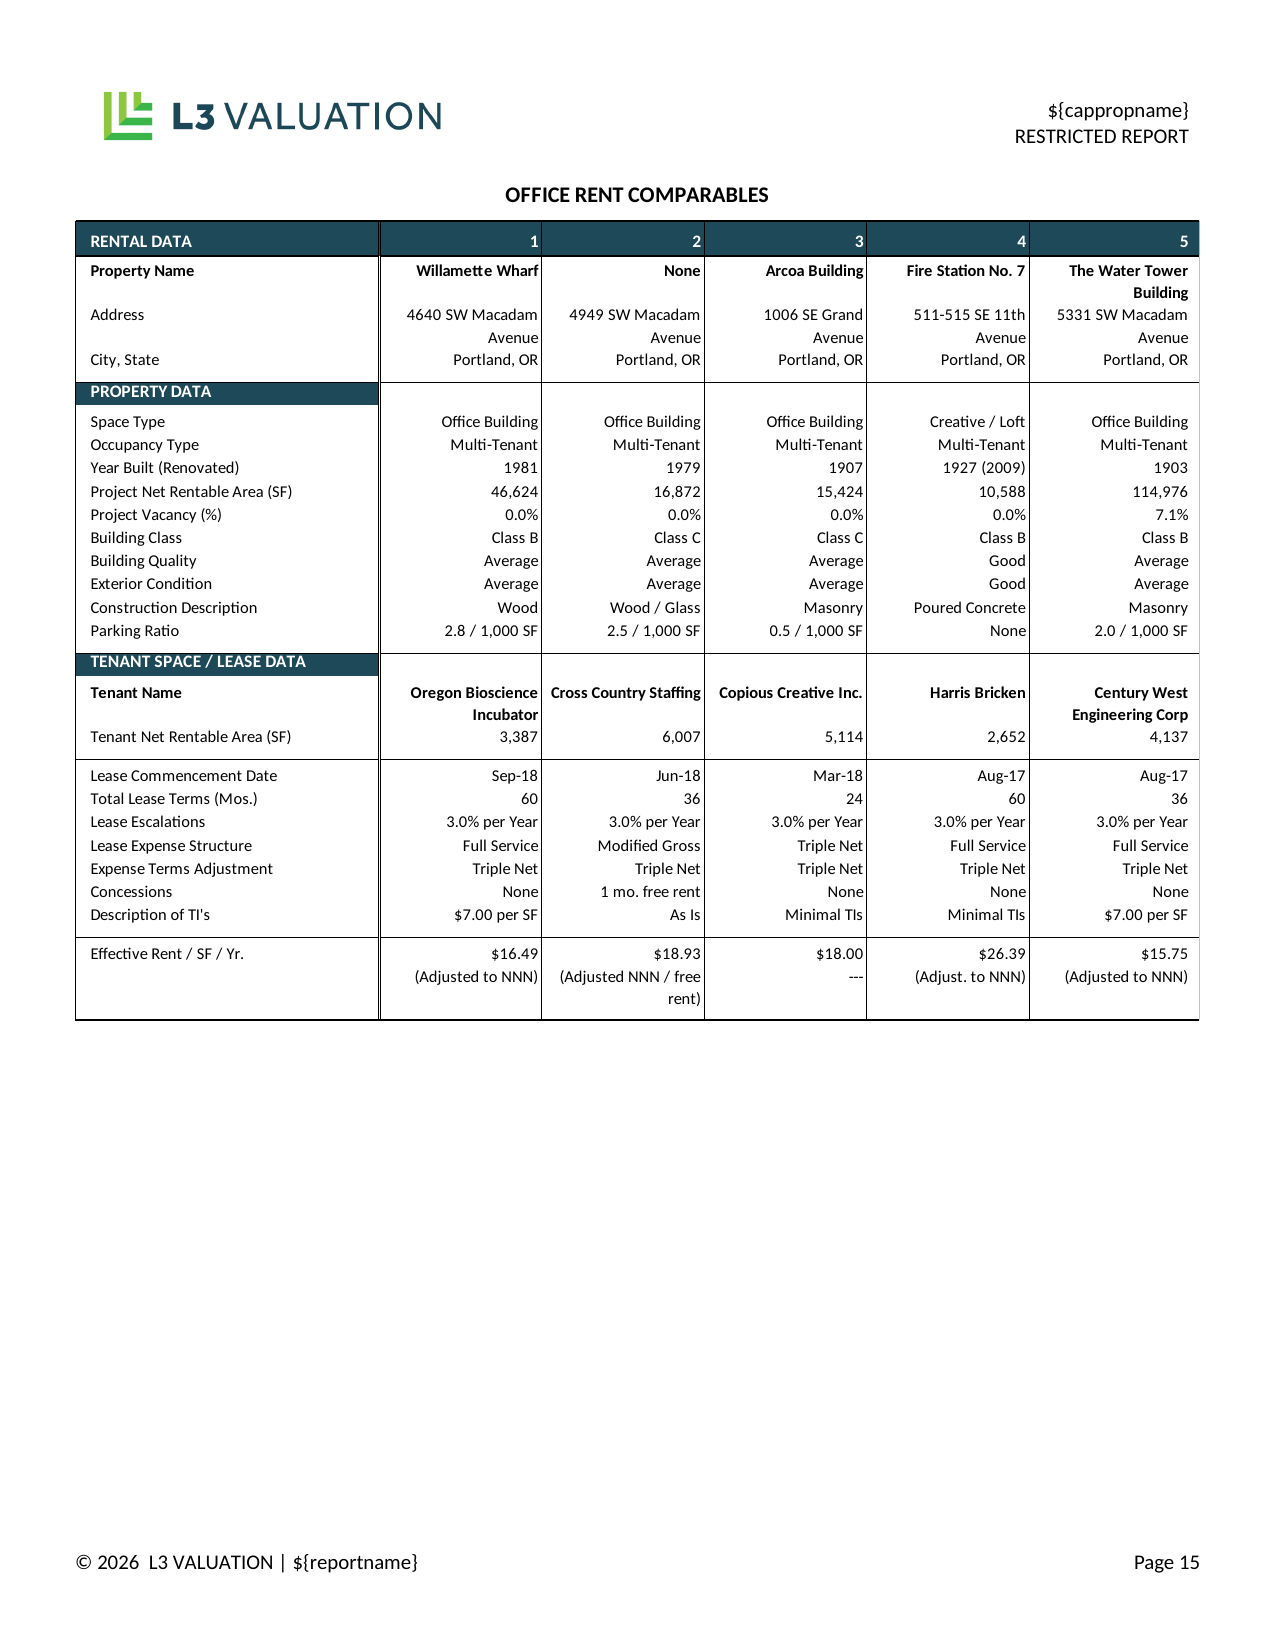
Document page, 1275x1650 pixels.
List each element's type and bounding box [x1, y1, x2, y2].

picture [88, 75, 455, 156]
